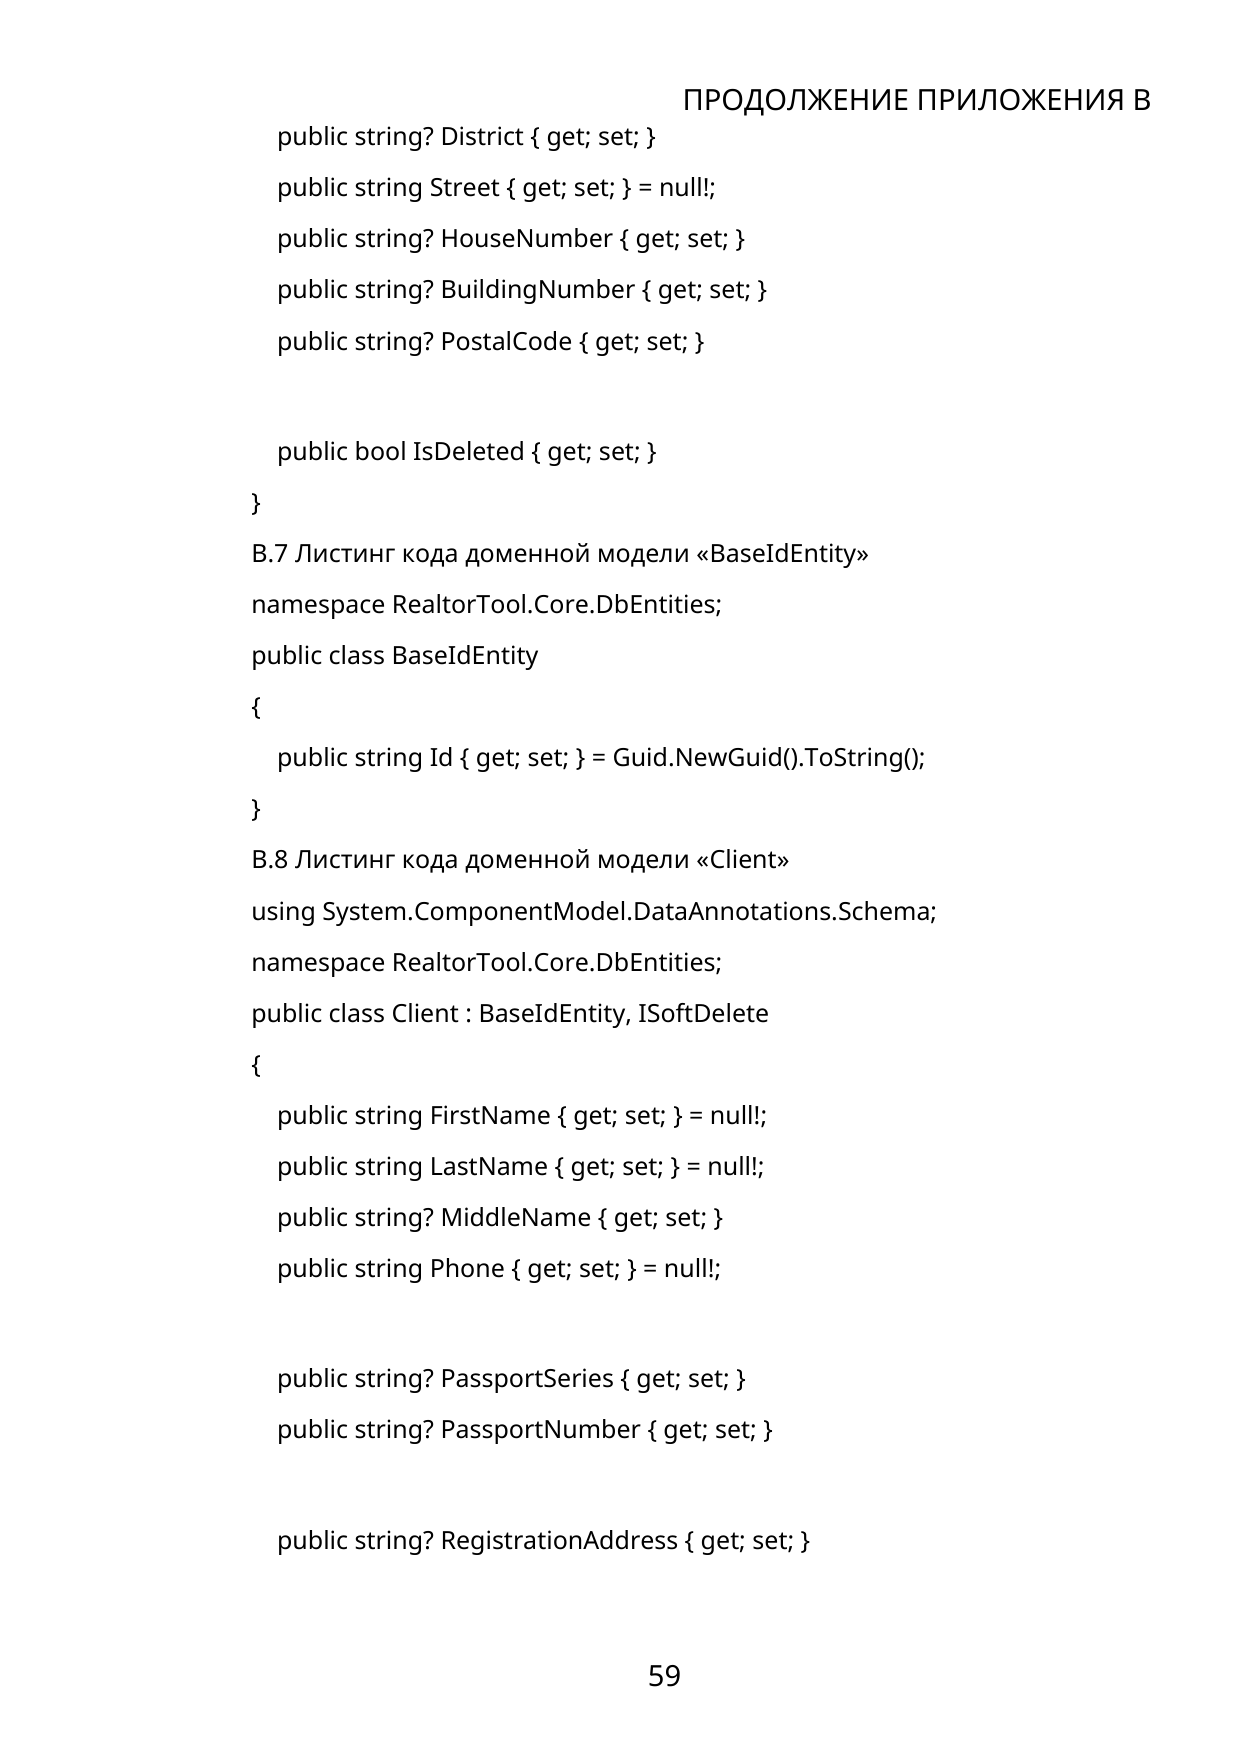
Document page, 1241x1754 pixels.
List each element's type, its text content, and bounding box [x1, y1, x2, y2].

text public class BaseIdEntity [177, 638, 1152, 672]
list Листинг кода доменной модели «BaseIdEntity» [177, 536, 1152, 570]
text public string? PassportNumber { get; set; } [177, 1412, 1152, 1446]
text } [177, 485, 1152, 519]
text public string? BuildingNumber { get; set; } [177, 272, 1152, 306]
text public string LastName { get; set; } = null!; [177, 1148, 1152, 1182]
text { [177, 1046, 1152, 1080]
text public string? PostalCode { get; set; } [177, 323, 1152, 357]
text public string? HouseNumber { get; set; } [177, 221, 1152, 255]
text public class Client : BaseIdEntity, ISoftDelete [177, 995, 1152, 1029]
text } [177, 791, 1152, 825]
text public bool IsDeleted { get; set; } [177, 434, 1152, 468]
list Листинг кода доменной модели «Client» [177, 842, 1152, 876]
text public string Phone { get; set; } = null!; [177, 1250, 1152, 1284]
text { [177, 689, 1152, 723]
text namespace RealtorTool.Core.DbEntities; [177, 587, 1152, 621]
text public string FirstName { get; set; } = null!; [177, 1097, 1152, 1131]
text using System.ComponentModel.DataAnnotations.Schema; [177, 893, 1152, 927]
text public string? PassportSeries { get; set; } [177, 1361, 1152, 1395]
text namespace RealtorTool.Core.DbEntities; [177, 944, 1152, 978]
text public string? District { get; set; } [177, 119, 1152, 153]
text public string? MiddleName { get; set; } [177, 1199, 1152, 1233]
text public string Id { get; set; } = Guid.NewGuid().ToString(); [177, 740, 1152, 774]
text public string Street { get; set; } = null!; [177, 170, 1152, 204]
text public string? RegistrationAddress { get; set; } [177, 1522, 1152, 1557]
